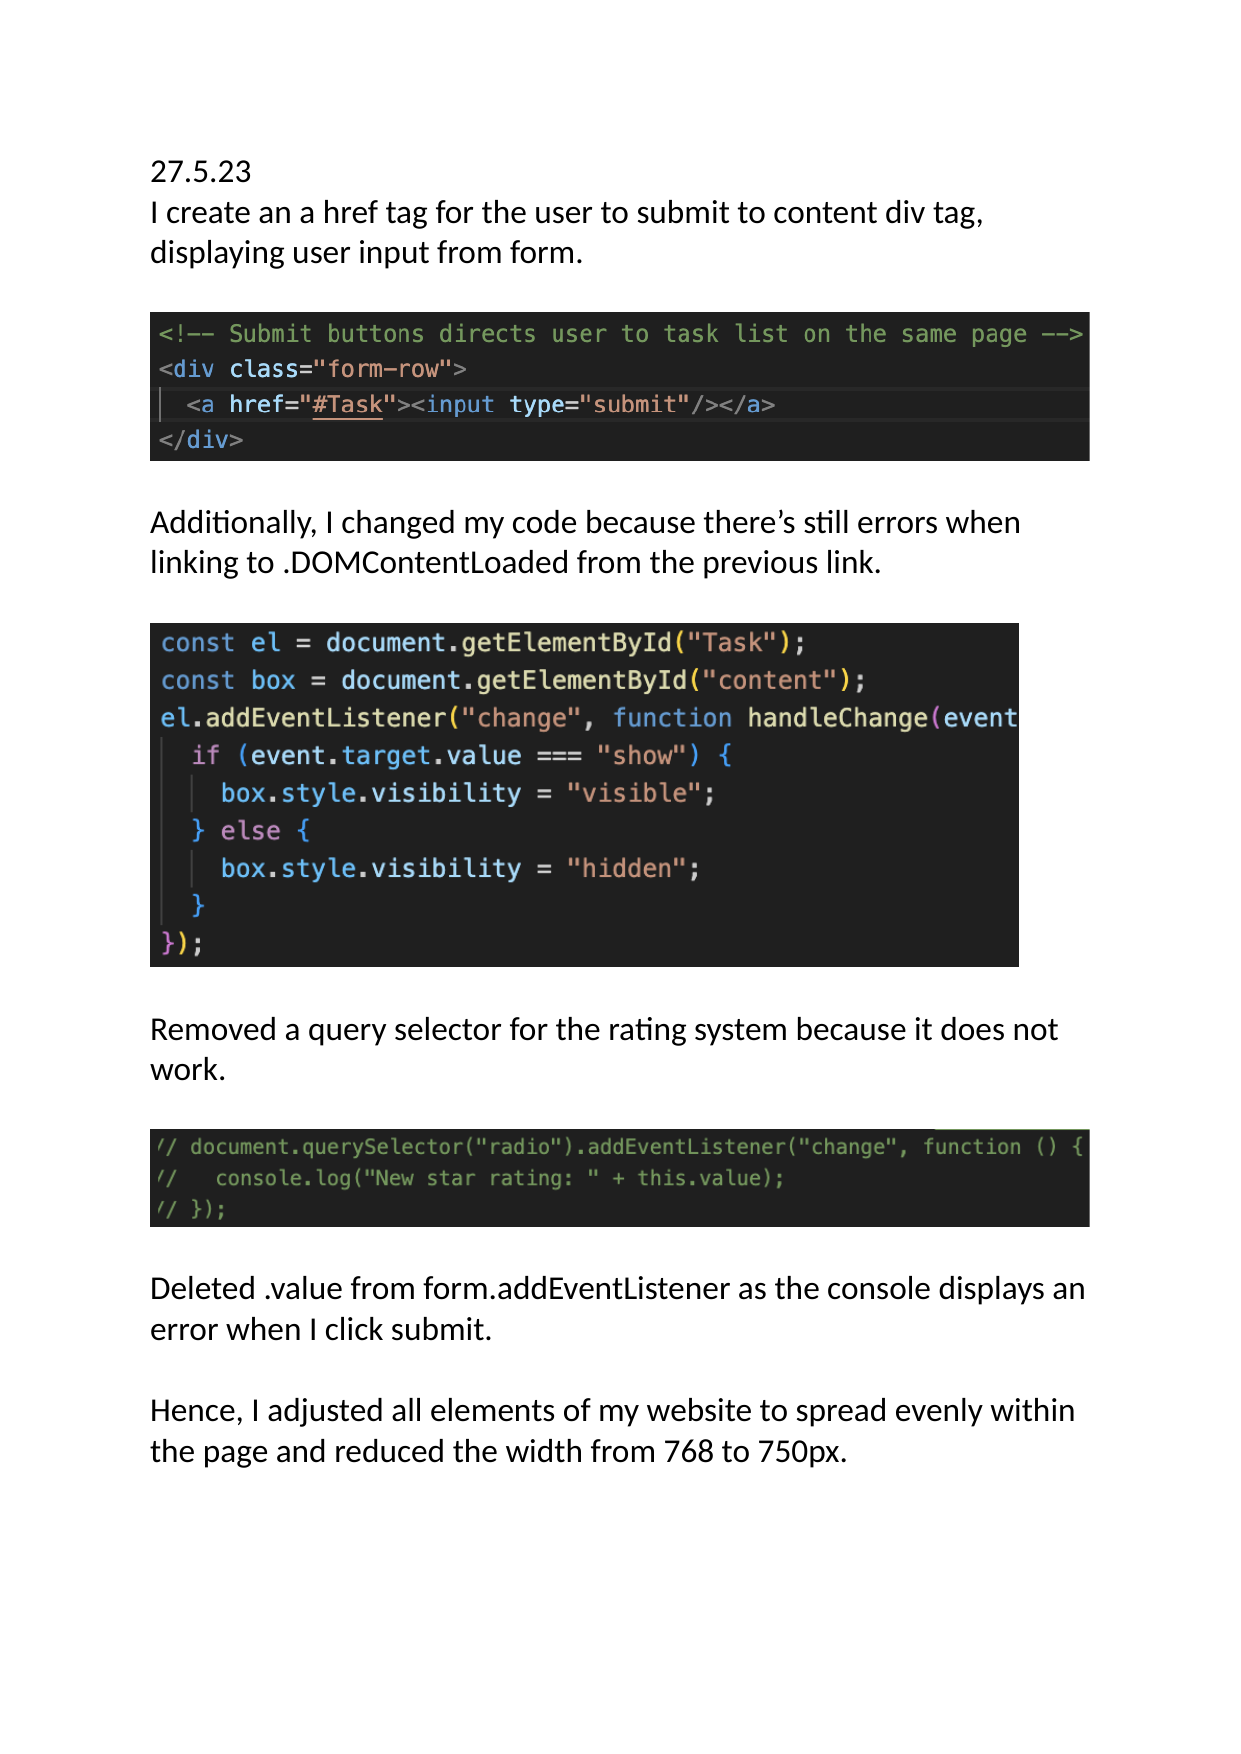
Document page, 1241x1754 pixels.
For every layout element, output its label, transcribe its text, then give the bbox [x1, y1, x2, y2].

text Removed a query selector for the rating system because it does not work. [150, 1007, 1090, 1089]
text Additionally, I changed my code because there’s still errors when linking to .DOMContentLoaded from the previous link. [150, 501, 1090, 582]
text Deleted .value from form.addEventListener as the console displays an error when I click submit. [150, 1267, 1090, 1349]
picture [150, 1129, 1090, 1227]
text Hence, I adjusted all elements of my website to spread evenly within the page and reduced the width from 768 to 750px. [150, 1389, 1090, 1471]
text I create an a href tag for the user to submit to content div tag, displaying user input from form. [150, 191, 1090, 272]
text 27.5.23 [150, 150, 1090, 191]
picture [150, 623, 1019, 967]
picture [150, 312, 1090, 461]
